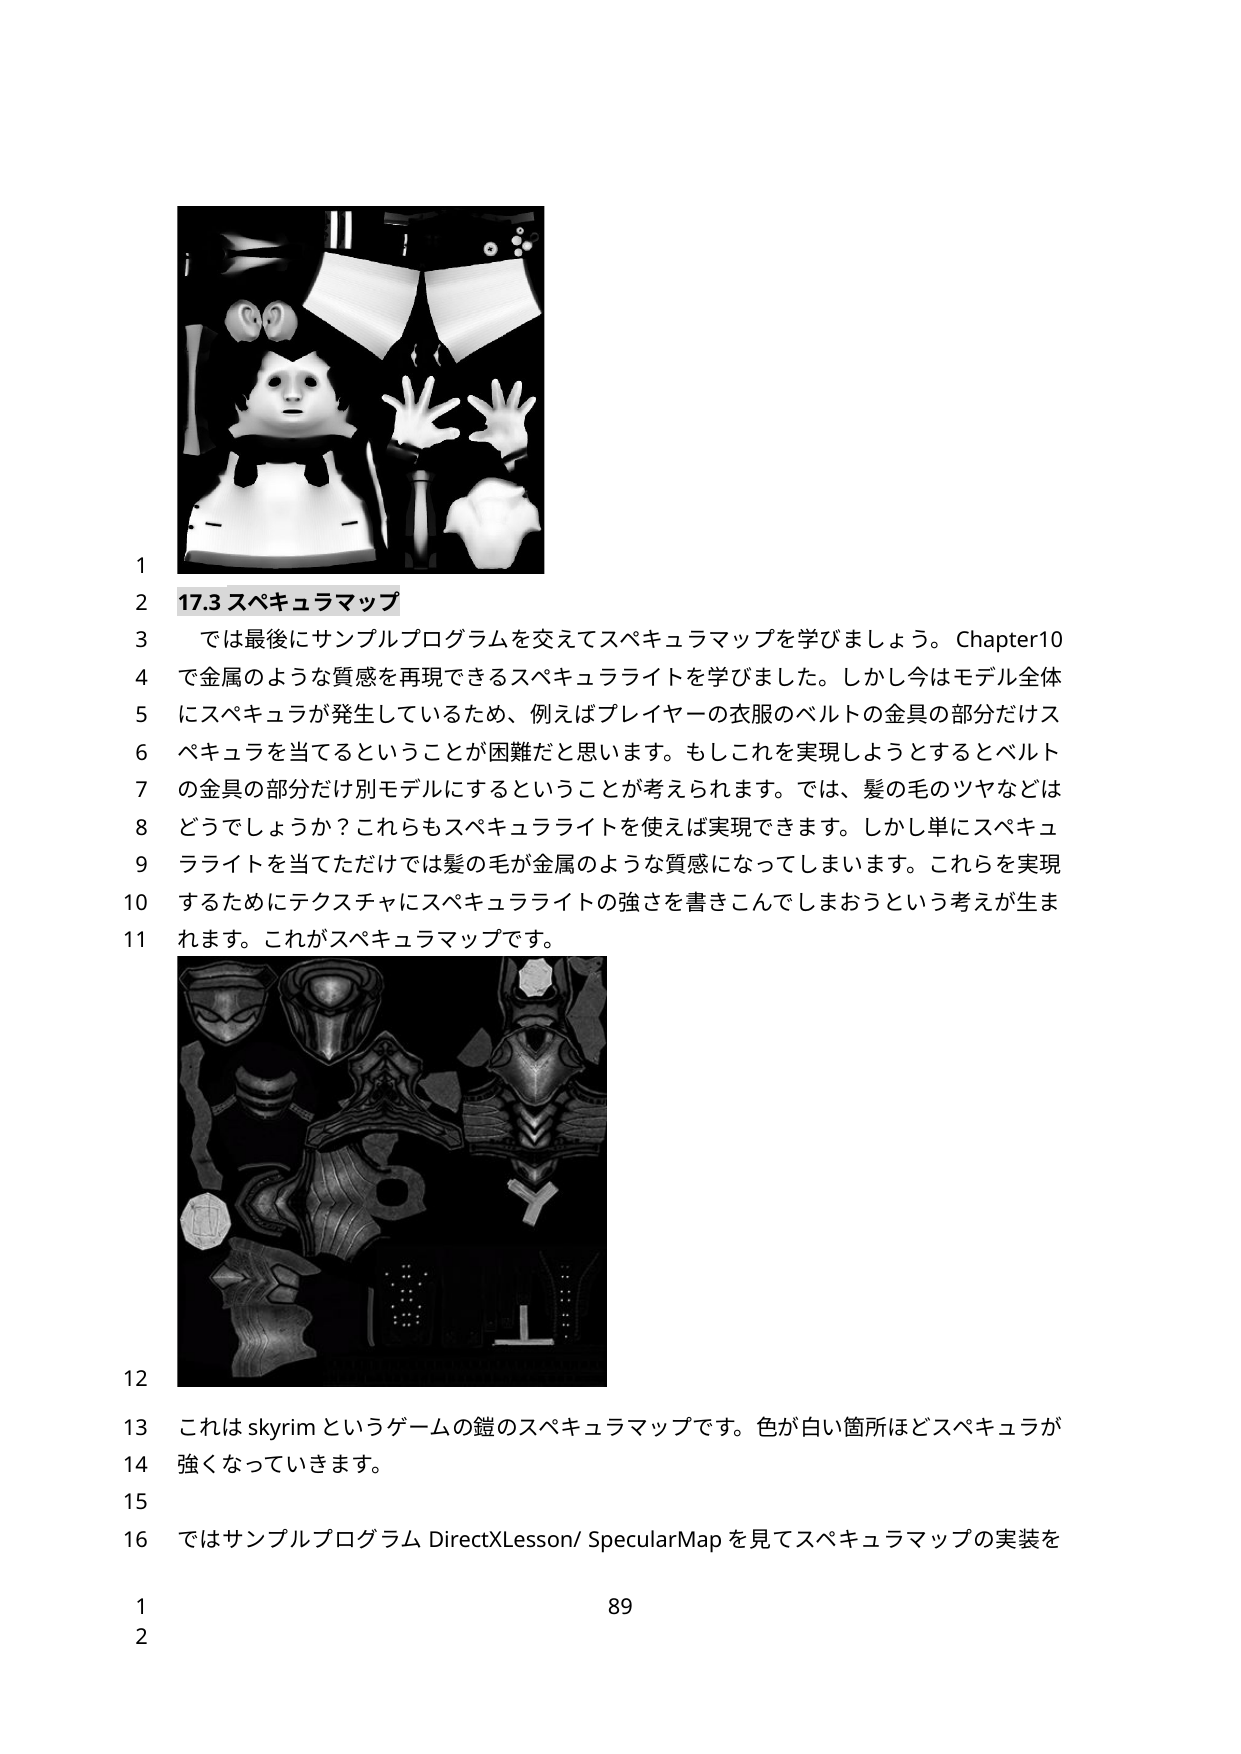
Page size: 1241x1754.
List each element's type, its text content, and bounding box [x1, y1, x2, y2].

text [177, 1519, 1063, 1557]
text では最後にサンプルプログラムを交えてスペキュラマップを学びましょう。Chapter10で金属のような質感を再現できるスペキュラライトを学びました。しかし今はモデル全体にスペキュラが発生しているため、例えばプレイヤーの衣服のベルトの金具の部分だけスペキュラを当てるということが困難だと思います。もしこれを実現しようとするとベルトの金具の部分だけ別モデルにするということが考えられます。では、髪の毛のツヤなどはどうでしょうか？これらもスペキュラライトを使えば実現できます。しかし単にスペキュラライトを当てただけでは髪の毛が金属のような質感になってしまいます。これらを実現するためにテクスチャにスペキュラライトの強さを書きこんでしまおうという考えが生まれます。これがスペキュラマップです。 [177, 619, 1063, 957]
picture [177, 206, 545, 574]
text 17.3 スペキュラマップ [177, 582, 1063, 619]
picture [177, 956, 607, 1387]
text これはskyrimというゲームの鎧のスペキュラマップです。色が白い箇所ほどスペキュラが強くなっていきます。 [177, 1407, 1063, 1482]
